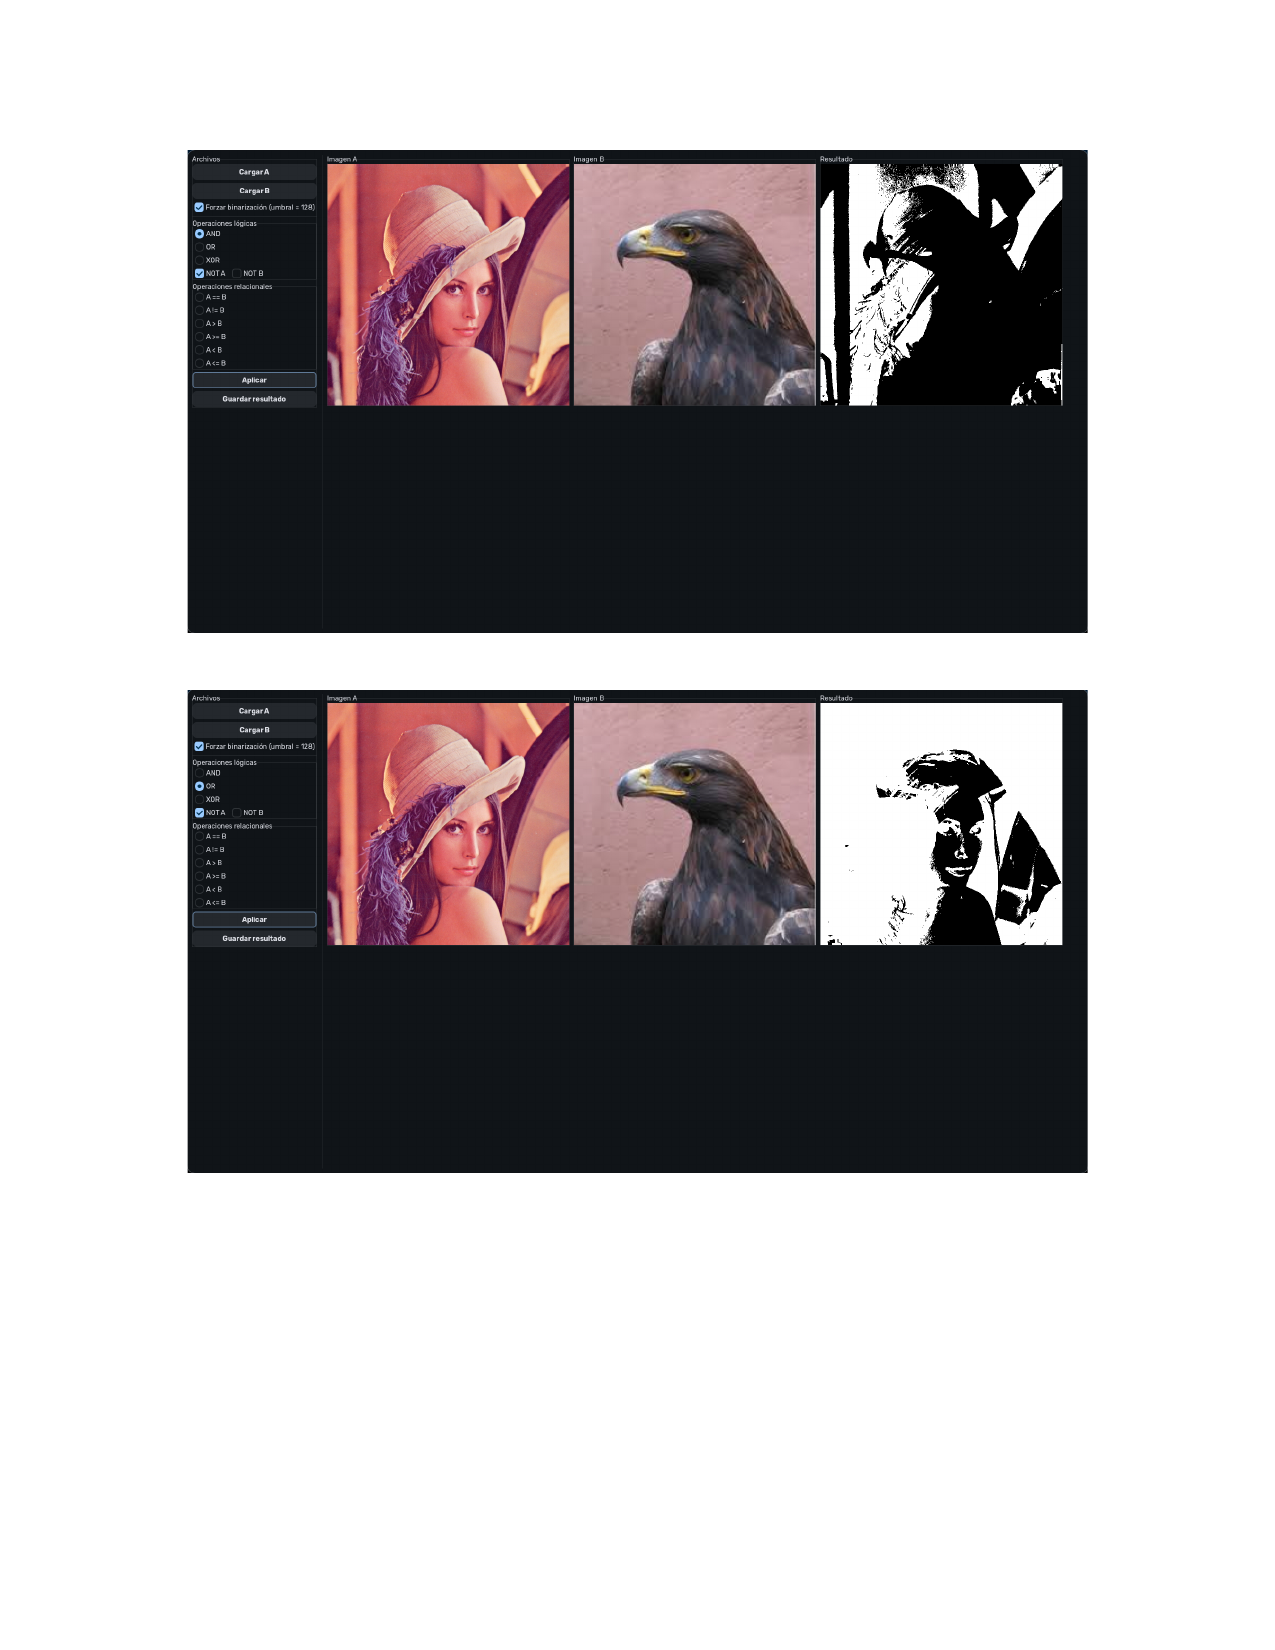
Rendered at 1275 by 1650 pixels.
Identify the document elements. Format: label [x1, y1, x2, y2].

picture [187, 690, 1088, 1173]
picture [187, 150, 1088, 633]
